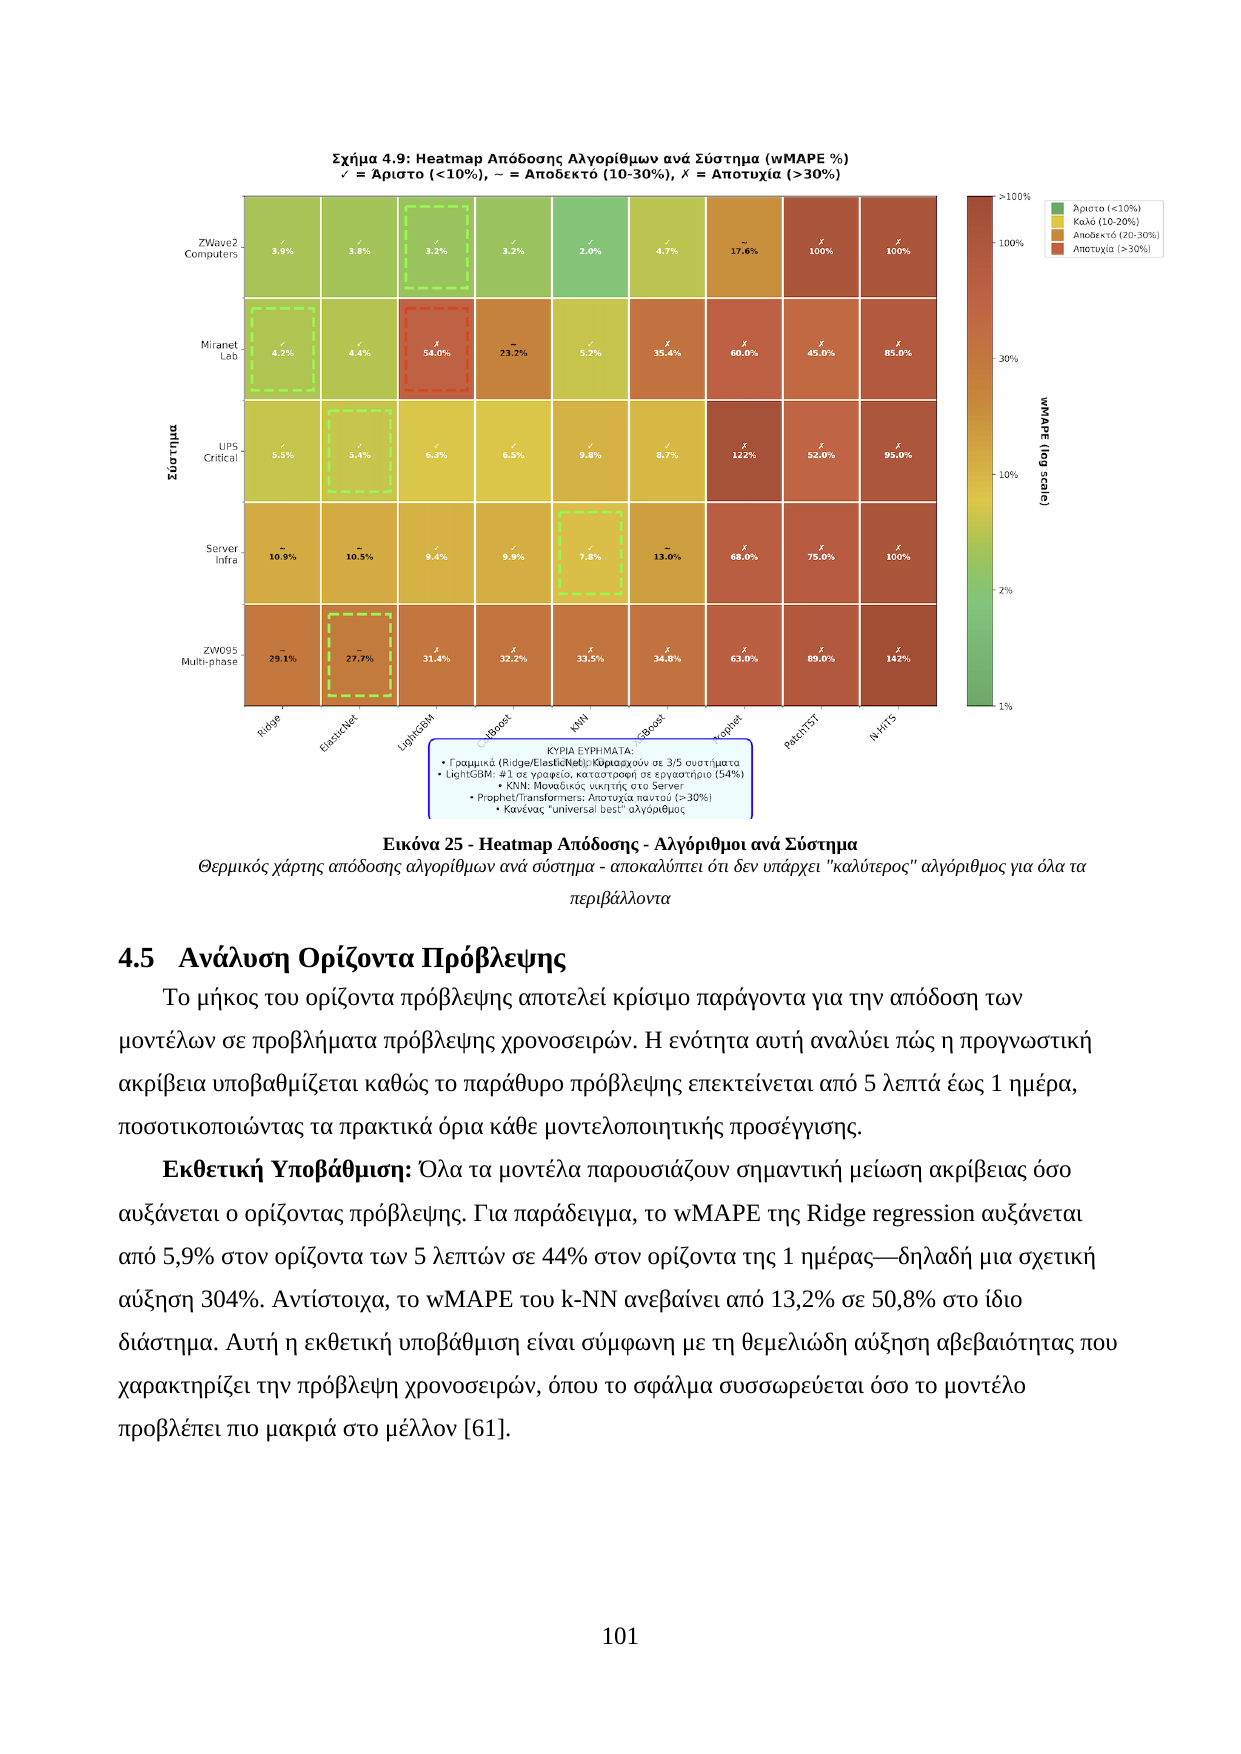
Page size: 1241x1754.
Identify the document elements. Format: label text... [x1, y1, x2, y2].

text Εικόνα 25 - Heatmap Απόδοσης - Αλγόριθμοι ανά Σύστημα [118, 833, 1122, 855]
subtitle Ανάλυση Ορίζοντα Πρόβλεψης [118, 940, 1122, 974]
text Εκθετική Υποβάθμιση: Όλα τα μοντέλα παρουσιάζουν σημαντική μείωση ακρίβειας όσο αυξάνεται ο ορίζοντας πρόβλεψης. Για παράδειγμα, το wMAPE της Ridge regression αυξάνεται από 5,9% στον ορίζοντα των 5 λεπτών σε 44% στον ορίζοντα της 1 ημέρας—δηλαδή μια σχετική αύξηση 304%. Αντίστοιχα, το wMAPE του k-NN ανεβαίνει από 13,2% σε 50,8% στο ίδιο διάστημα. Αυτή η εκθετική υποβάθμιση είναι σύμφωνη με τη θεμελιώδη αύξηση αβεβαιότητας που χαρακτηρίζει την πρόβλεψη χρονοσειρών, όπου το σφάλμα συσσωρεύεται όσο το μοντέλο προβλέπει πιο μακριά στο μέλλον. [118, 1154, 1122, 1442]
picture [162, 150, 1167, 819]
text Το μήκος του ορίζοντα πρόβλεψης αποτελεί κρίσιμο παράγοντα για την απόδοση των μοντέλων σε προβλήματα πρόβλεψης χρονοσειρών. Η ενότητα αυτή αναλύει πώς η προγνωστική ακρίβεια υποβαθμίζεται καθώς το παράθυρο πρόβλεψης επεκτείνεται από 5 λεπτά έως 1 ημέρα, ποσοτικοποιώντας τα πρακτικά όρια κάθε μοντελοποιητικής προσέγγισης. [118, 982, 1122, 1140]
text Θερμικός χάρτης απόδοσης αλγορίθμων ανά σύστημα - αποκαλύπτει ότι δεν υπάρχει "καλύτερος" αλγόριθμος για όλα τα περιβάλλοντα [118, 855, 1122, 909]
